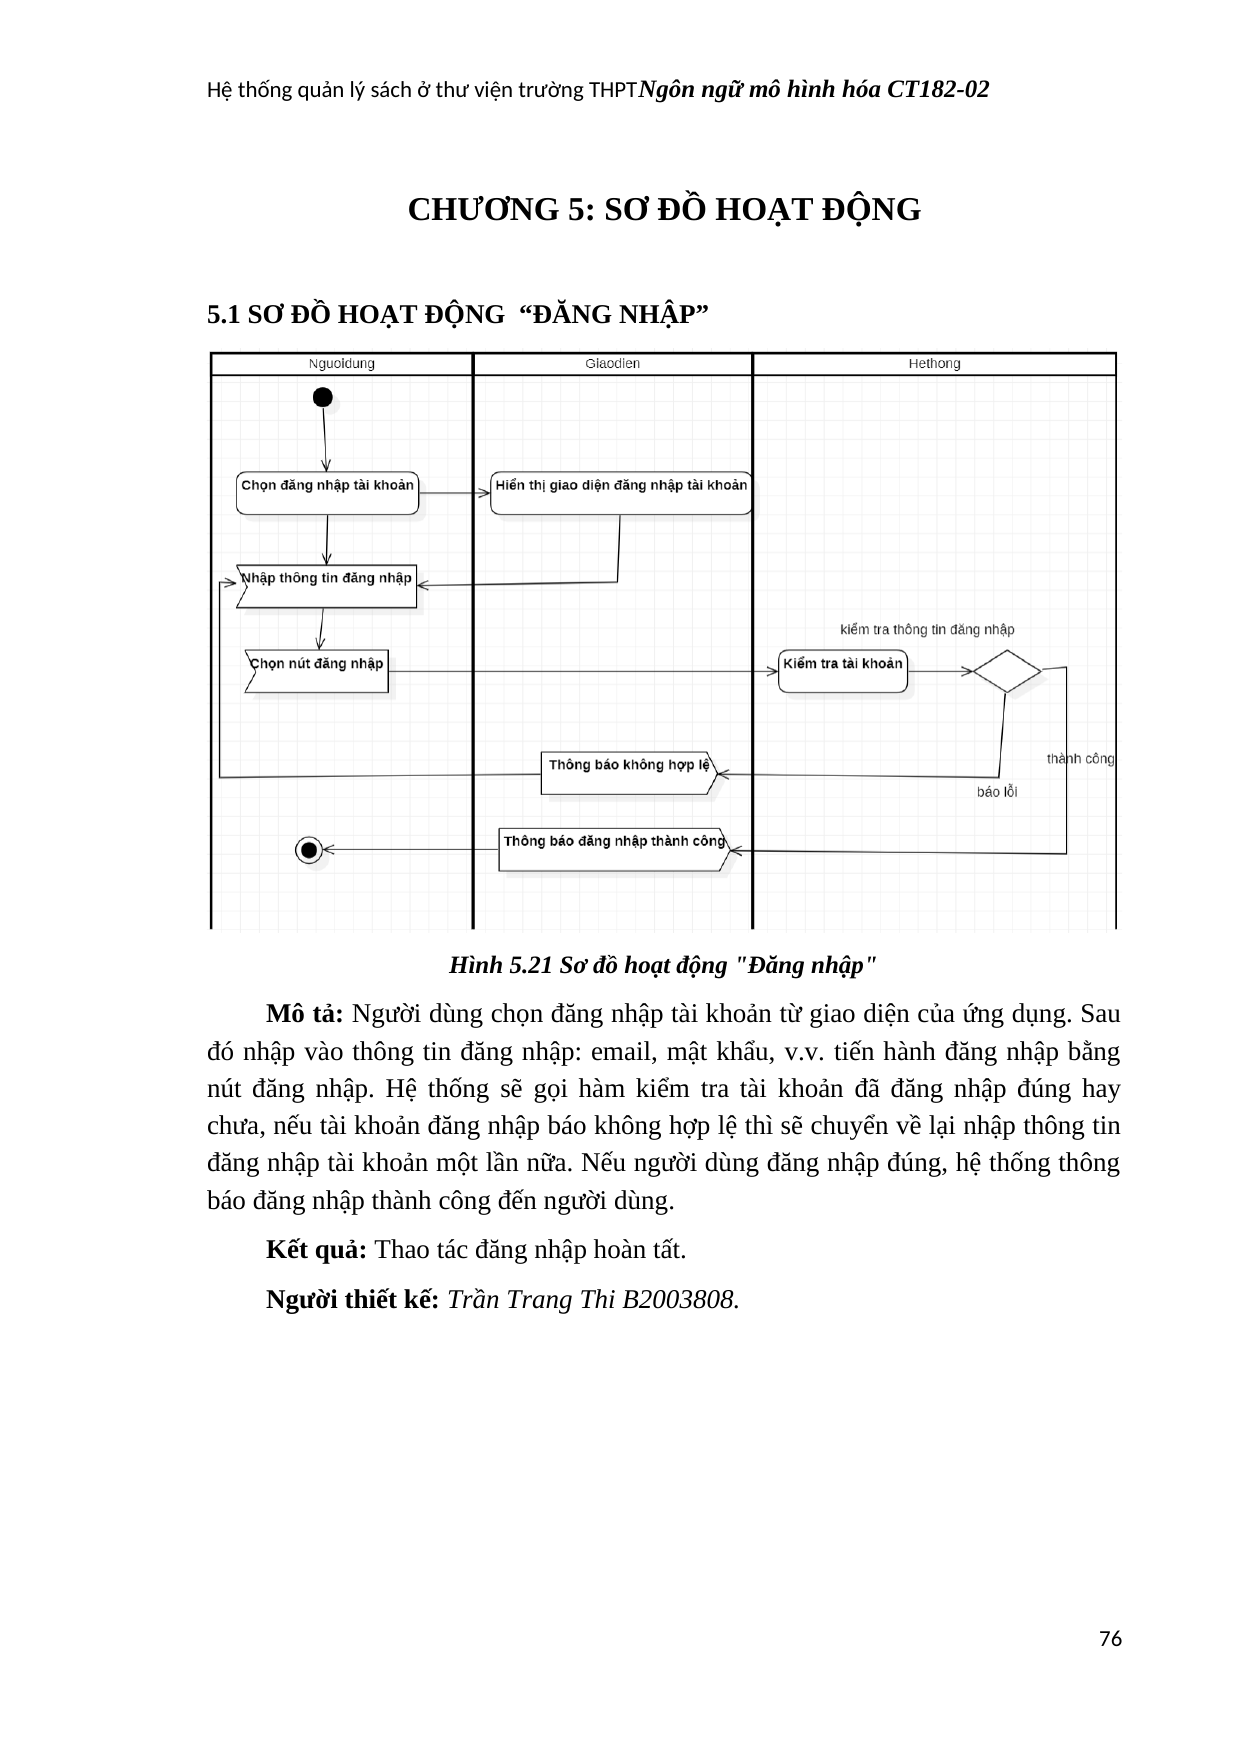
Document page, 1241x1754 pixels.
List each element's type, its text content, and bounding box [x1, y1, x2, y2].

subtitle SƠ ĐỒ HOẠT ĐỘNG “ĐĂNG NHẬP” [207, 298, 1122, 329]
subtitle SƠ ĐỒ HOẠT ĐỘNG [207, 190, 1122, 228]
text Mô tả: Người dùng chọn đăng nhập tài khoản từ giao diện của ứng dụng. Sau đó nhập vào thông tin đăng nhập: email, mật khẩu, v.v. tiến hành đăng nhập bằng nút đăng nhập. Hệ thống sẽ gọi hàm kiểm tra tài khoản đã đăng nhập đúng hay chưa, nếu tài khoản đăng nhập báo không hợp lệ thì sẽ chuyển về lại nhập thông tin đăng nhập tài khoản một lần nữa. Nếu người dùng đăng nhập đúng, hệ thống thông báo đăng nhập thành công đến người dùng. [207, 997, 1122, 1215]
text Kết quả: Thao tác đăng nhập hoàn tất. [207, 1234, 1122, 1265]
picture [206, 348, 1123, 933]
text Người thiết kế: Trần Trang Thi B2003808. [207, 1283, 1122, 1314]
text Hình . Sơ đồ hoạt động "Đăng nhập" [207, 950, 1122, 979]
